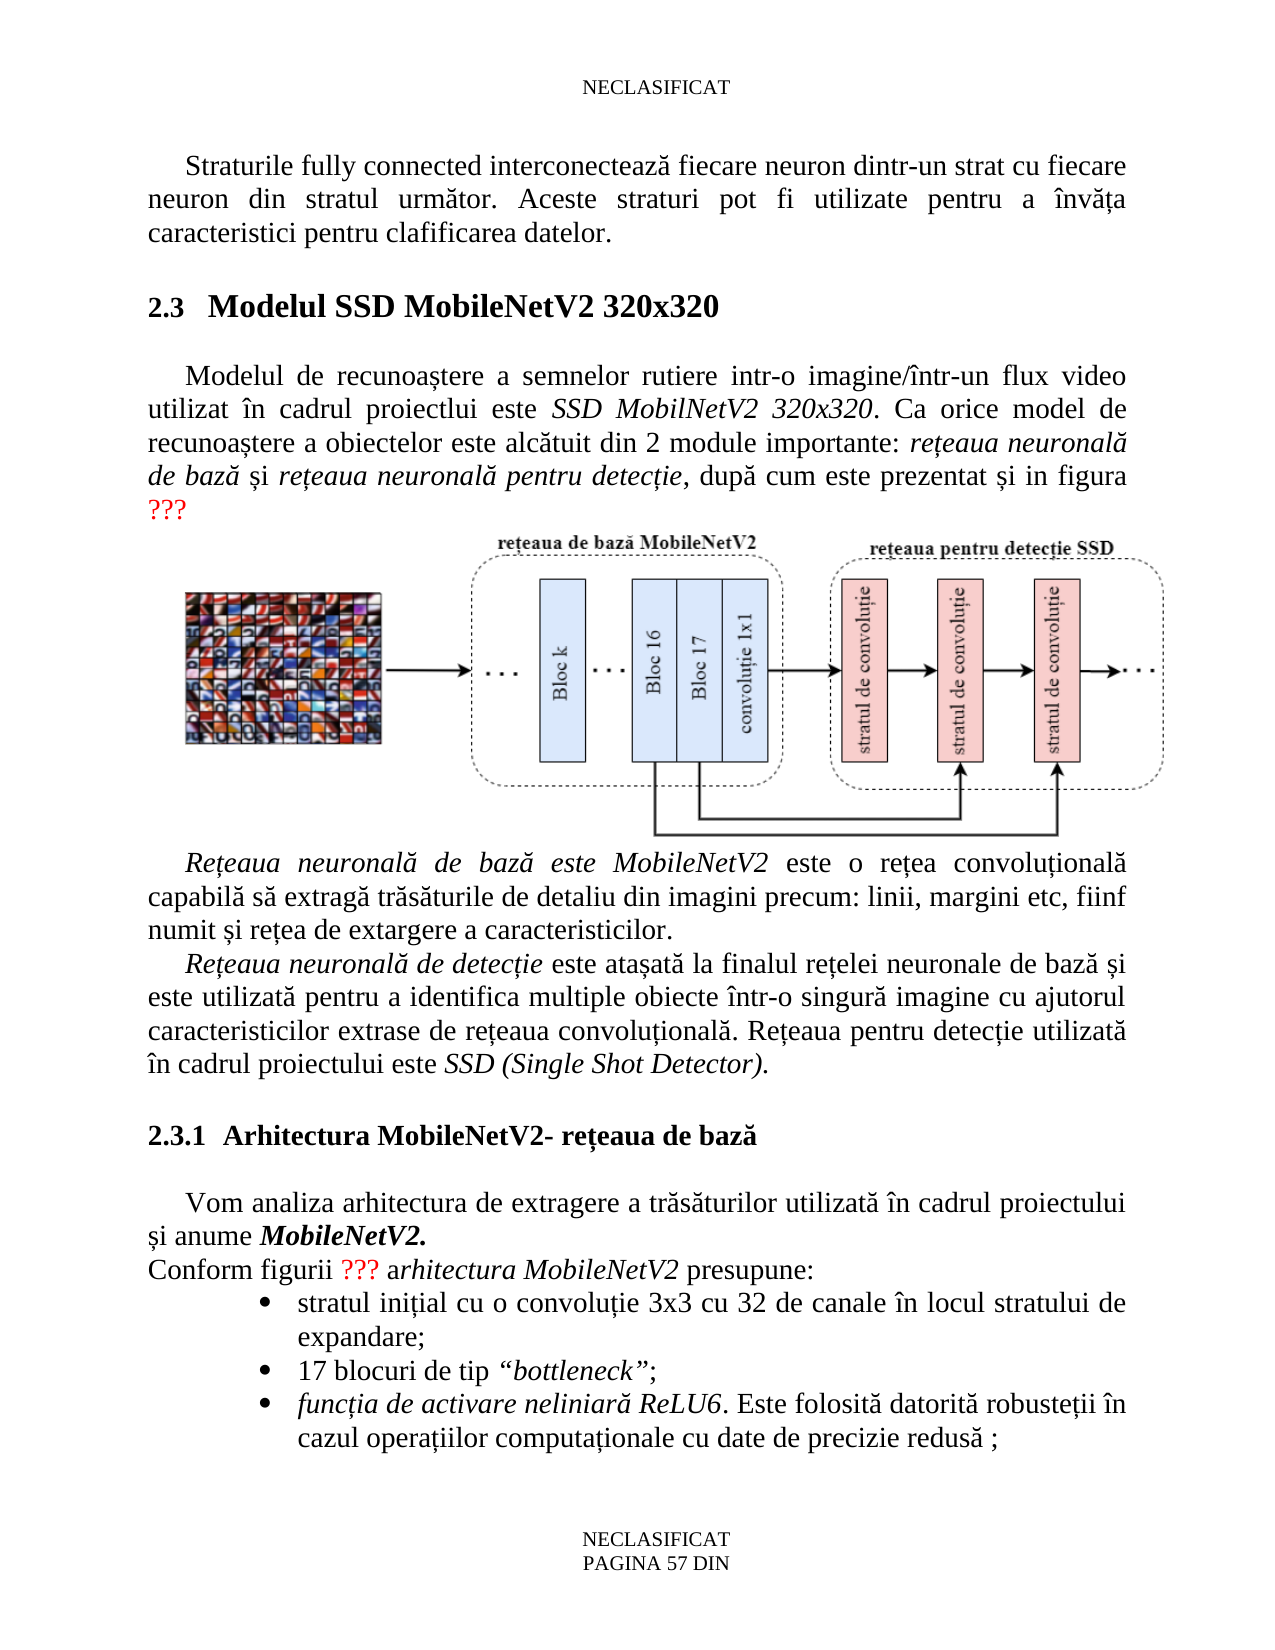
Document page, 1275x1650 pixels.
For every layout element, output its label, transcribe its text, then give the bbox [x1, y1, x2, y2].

text Modelul de recunoaștere a semnelor rutiere intr-o imagine/într-un flux video utilizat în cadrul proiectlui este SSD MobilNetV2 320x320. Ca orice model de recunoaștere a obiectelor este alcătuit din 2 module importante: rețeaua neuronală de bază și rețeaua neuronală pentru detecție, după cum este prezentat și in figura ??? [148, 358, 1127, 526]
list stratul inițial cu o convoluție 3x3 cu 32 de canale în locul stratului de expandare; [260, 1286, 1127, 1353]
subtitle Arhitectura MobileNetV2- rețeaua de bază [148, 1118, 1127, 1151]
text Vom analiza arhitectura de extragere a trăsăturilor utilizată în cadrul proiectului și anume MobileNetV2. [148, 1185, 1127, 1252]
subtitle Modelul SSD MobileNetV2 320x320 [148, 286, 1127, 324]
list funcția de activare neliniară ReLU6. Este folosită datorită robusteții în cazul operațiilor computaționale cu date de precizie redusă ; [260, 1386, 1127, 1453]
picture [184, 525, 1165, 846]
text Straturile fully connected interconectează fiecare neuron dintr-un strat cu fiecare neuron din stratul următor. Aceste straturi pot fi utilizate pentru a învăța caracteristici pentru clafificarea datelor. [148, 148, 1127, 248]
text Rețeaua neuronală de detecție este atașată la finalul rețelei neuronale de bază și este utilizată pentru a identifica multiple obiecte într-o singură imagine cu ajutorul caracteristicilor extrase de rețeaua convoluțională. Rețeaua pentru detecție utilizată în cadrul proiectului este SSD (Single Shot Detector). [148, 946, 1127, 1080]
list 17 blocuri de tip “bottleneck”; [260, 1353, 1127, 1386]
text Rețeaua neuronală de bază este MobileNetV2 este o rețea convoluțională capabilă să extragă trăsăturile de detaliu din imagini precum: linii, margini etc, fiinf numit și rețea de extargere a caracteristicilor. [148, 845, 1127, 946]
text Conform figurii ??? arhitectura MobileNetV2 presupune: [148, 1252, 1127, 1286]
